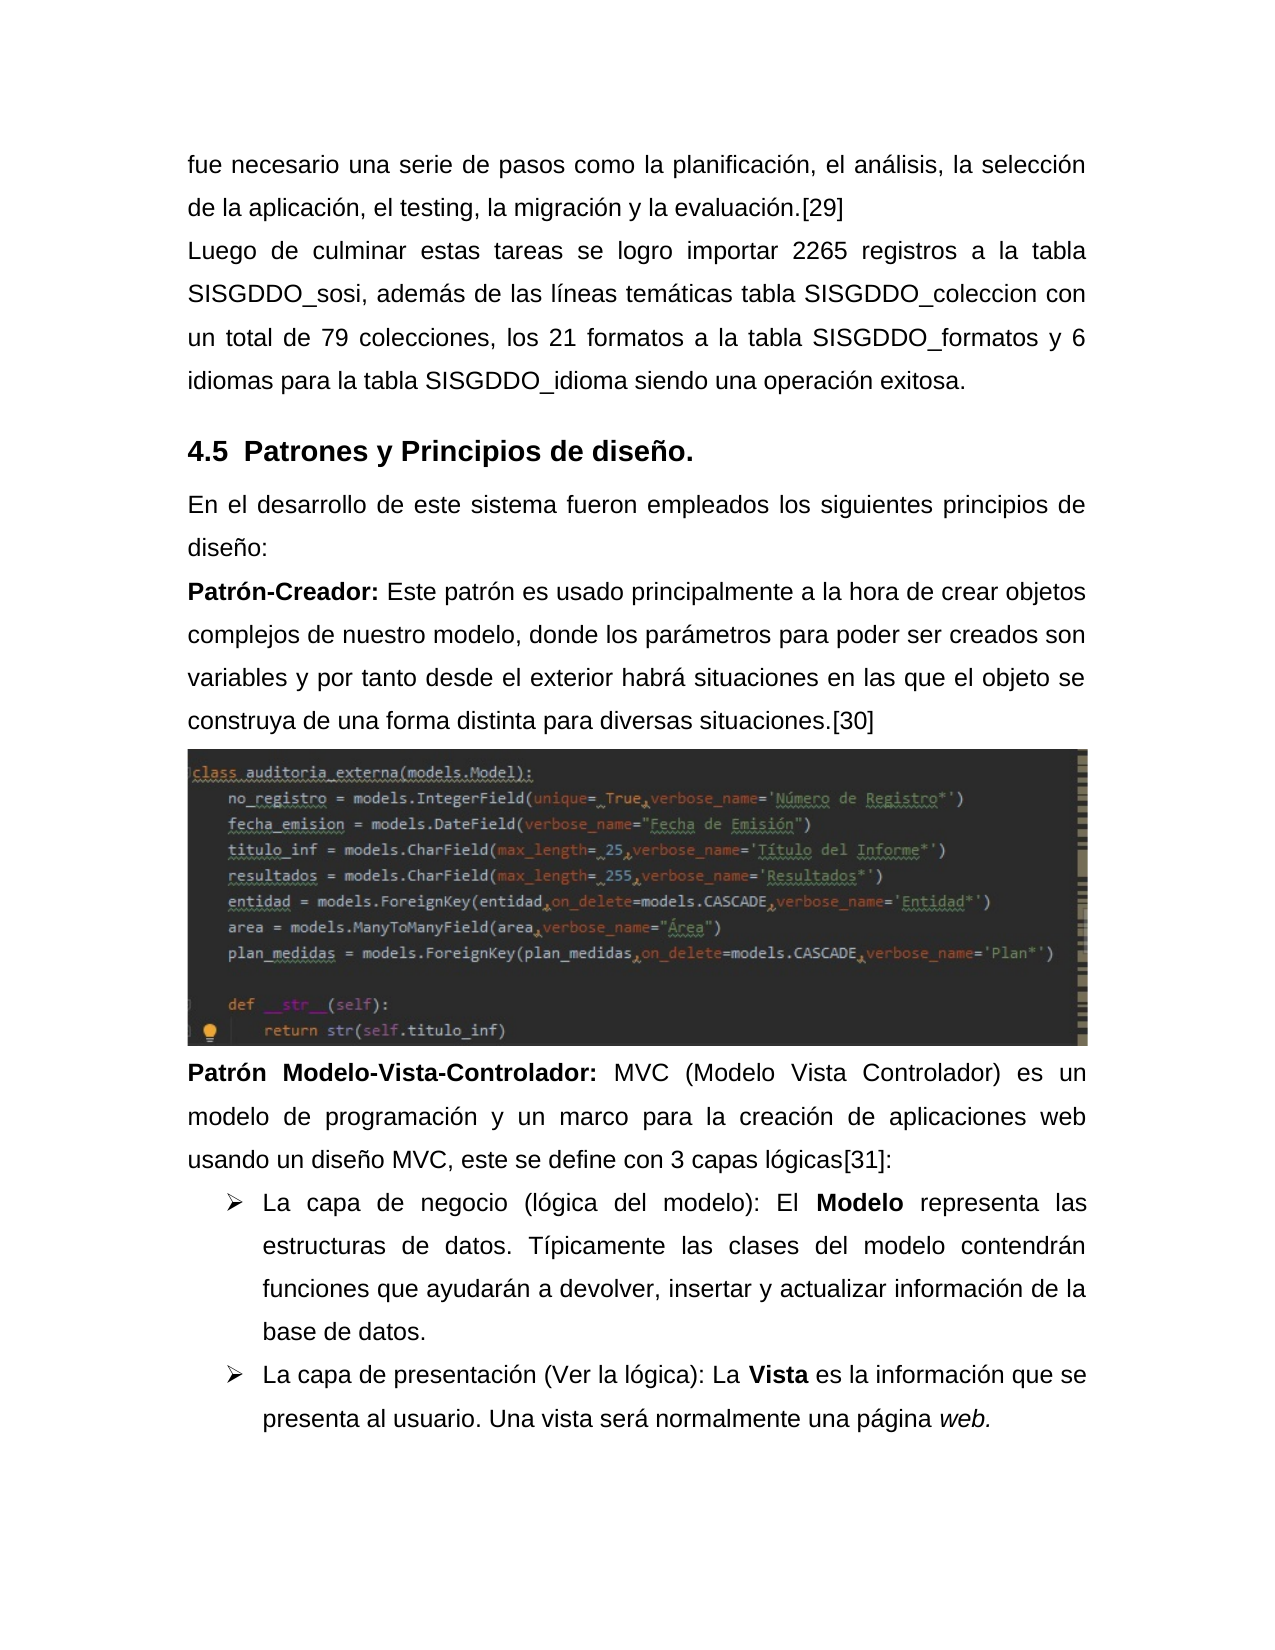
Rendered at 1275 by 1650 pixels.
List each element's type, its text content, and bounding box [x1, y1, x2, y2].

subtitle Patrones y Principios de diseño. [187, 434, 1087, 467]
list La capa de presentación (Ver la lógica): La Vista es la información que se presenta al usuario. Una vista será normalmente una página web. [225, 1360, 1087, 1432]
text Patrón-Creador: Este patrón es usado principalmente a la hora de crear objetos complejos de nuestro modelo, donde los parámetros para poder ser creados son variables y por tanto desde el exterior habrá situaciones en las que el objeto se construya de una forma distinta para diversas situaciones.[30] [187, 577, 1087, 735]
text Patrón Modelo-Vista-Controlador: MVC (Modelo Vista Controlador) es un modelo de programación y un marco para la creación de aplicaciones web usando un diseño MVC, este se define con 3 capas lógicas[31]: [187, 1058, 1087, 1173]
picture [187, 749, 1088, 1046]
text Luego de culminar estas tareas se logro importar 2265 registros a la tabla SISGDDO_sosi, además de las líneas temáticas tabla SISGDDO_coleccion con un total de 79 colecciones, los 21 formatos a la tabla SISGDDO_formatos y 6 idiomas para la tabla SISGDDO_idioma siendo una operación exitosa. [187, 236, 1087, 394]
list La capa de negocio (lógica del modelo): El Modelo representa las estructuras de datos. Típicamente las clases del modelo contendrán funciones que ayudarán a devolver, insertar y actualizar información de la base de datos. [225, 1188, 1087, 1346]
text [187, 150, 1087, 222]
text En el desarrollo de este sistema fueron empleados los siguientes principios de diseño: [187, 490, 1087, 562]
